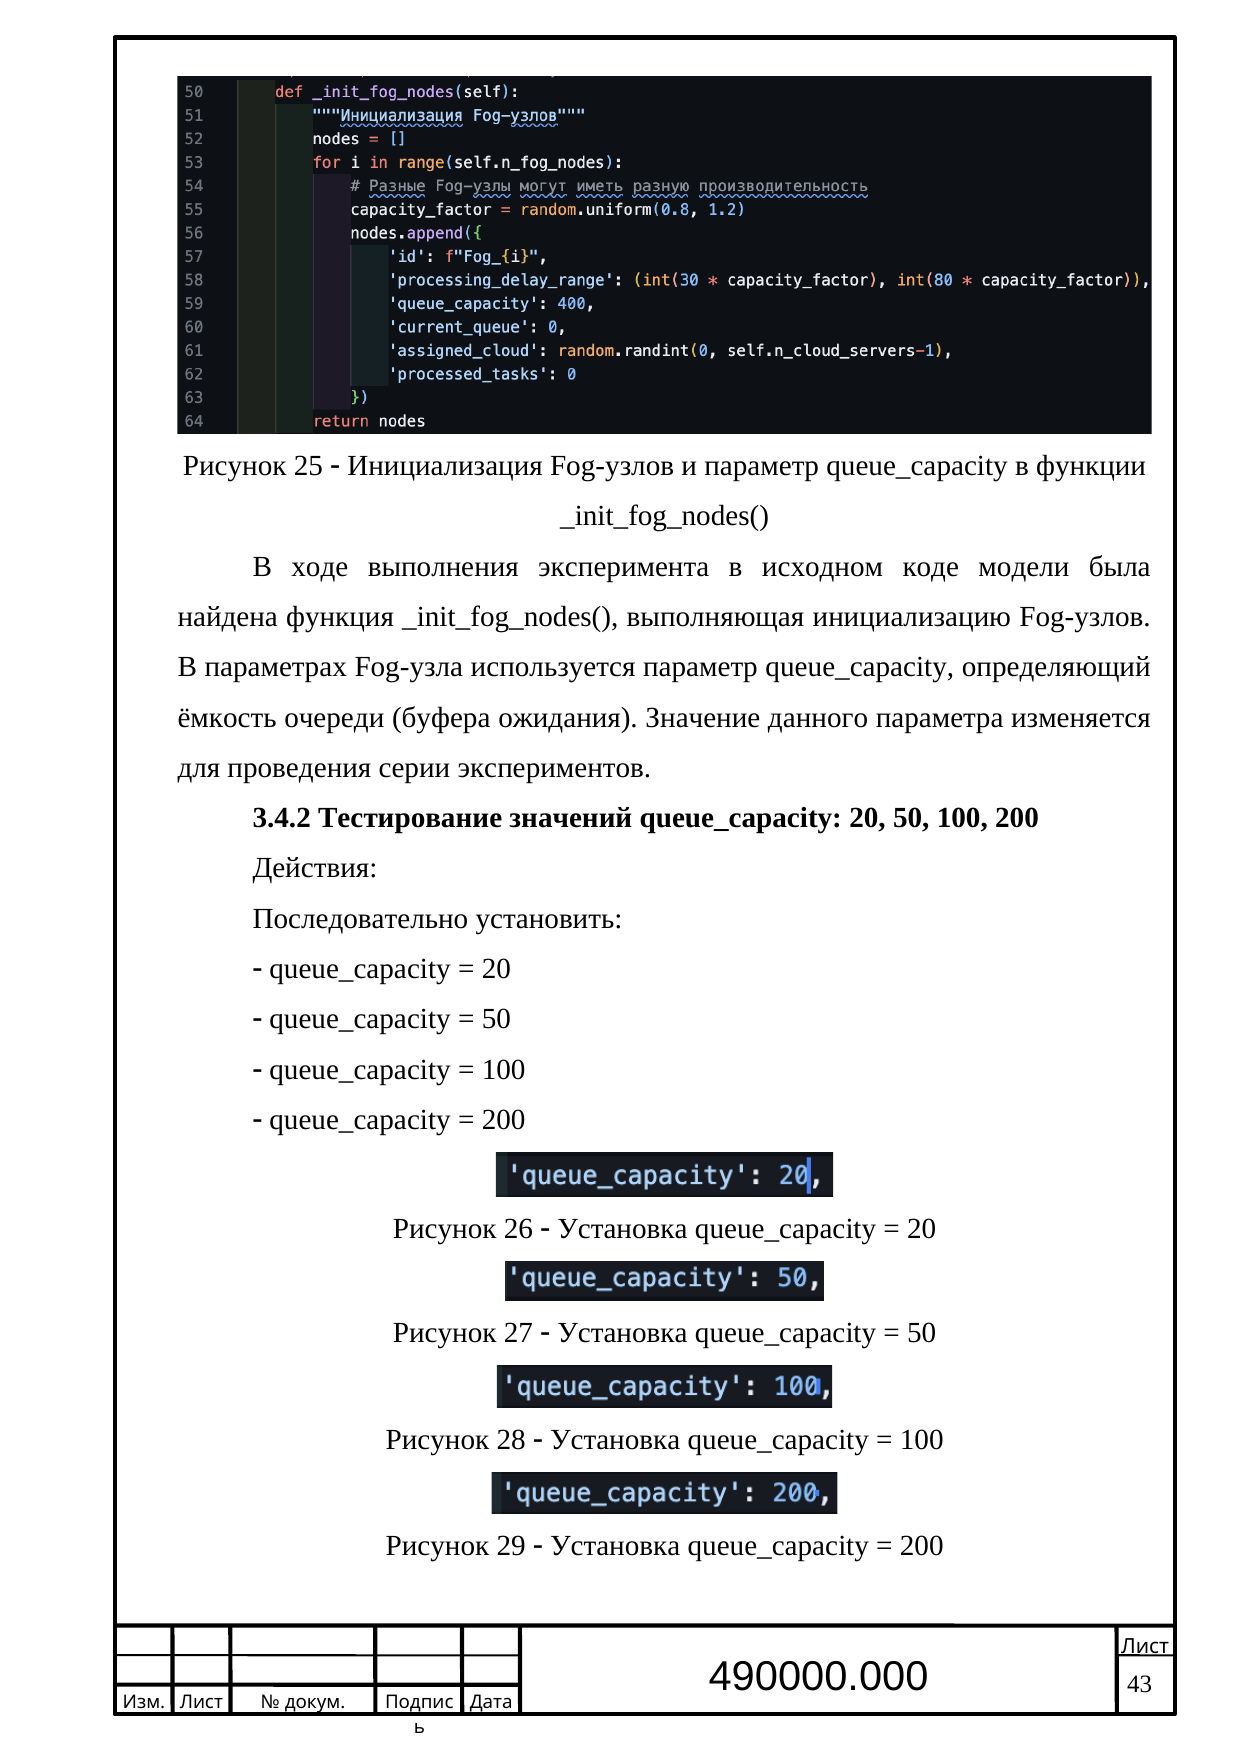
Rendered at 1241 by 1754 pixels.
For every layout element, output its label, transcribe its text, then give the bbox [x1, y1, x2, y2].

picture [505, 1261, 824, 1301]
text queue_capacity = 100 [177, 1052, 1152, 1086]
picture [177, 76, 1152, 434]
text queue_capacity = 200 [177, 1102, 1152, 1136]
text В ходе выполнения эксперимента в исходном коде модели была найдена функция _init_fog_nodes(), выполняющая инициализацию Fog-узлов. В параметрах Fog-узла используется параметр queue_capacity, определяющий ёмкость очереди (буфера ожидания). Значение данного параметра изменяется для проведения серии экспериментов. [177, 549, 1152, 783]
picture [496, 1365, 833, 1408]
text Рисунок 27 Установка queue_capacity = 50 [177, 1315, 1152, 1349]
text Действия: [177, 851, 1152, 884]
text 3.4.2 Тестирование значений queue_capacity: 20, 50, 100, 200 [177, 800, 1152, 834]
text Рисунок 29 Установка queue_capacity = 200 [177, 1528, 1152, 1562]
text Рисунок 25 Инициализация Fog-узлов и параметр queue_capacity в функции _init_fog_nodes() [177, 448, 1152, 532]
text queue_capacity = 20 [177, 951, 1152, 985]
picture [491, 1472, 838, 1514]
picture [495, 1152, 834, 1197]
text queue_capacity = 50 [177, 1002, 1152, 1035]
text Рисунок 28 Установка queue_capacity = 100 [177, 1422, 1152, 1456]
text Последовательно установить: [177, 901, 1152, 934]
text Рисунок 26 Установка queue_capacity = 20 [177, 1211, 1152, 1245]
